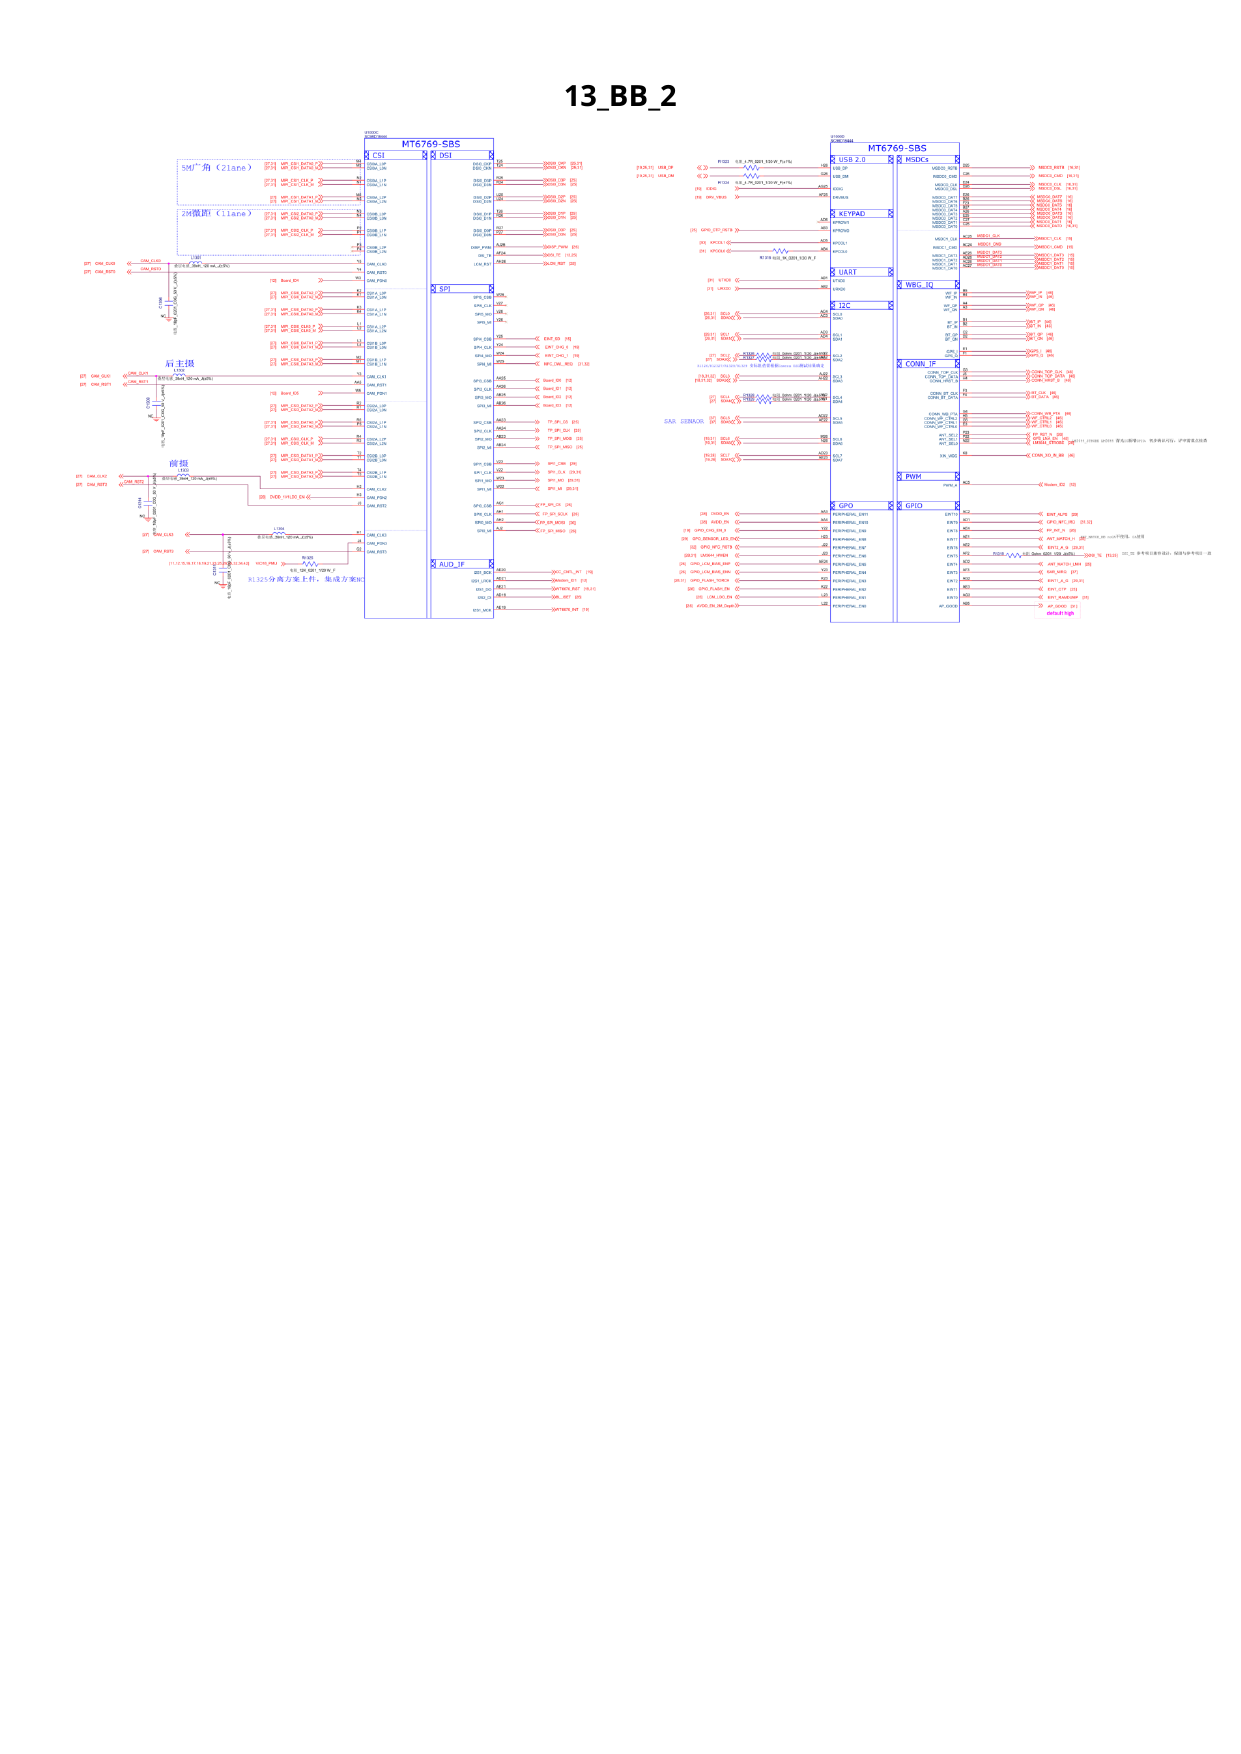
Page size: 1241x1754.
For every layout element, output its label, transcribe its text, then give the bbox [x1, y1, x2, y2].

text 13_BB_2 [75, 75, 1165, 114]
picture [75, 114, 1218, 640]
